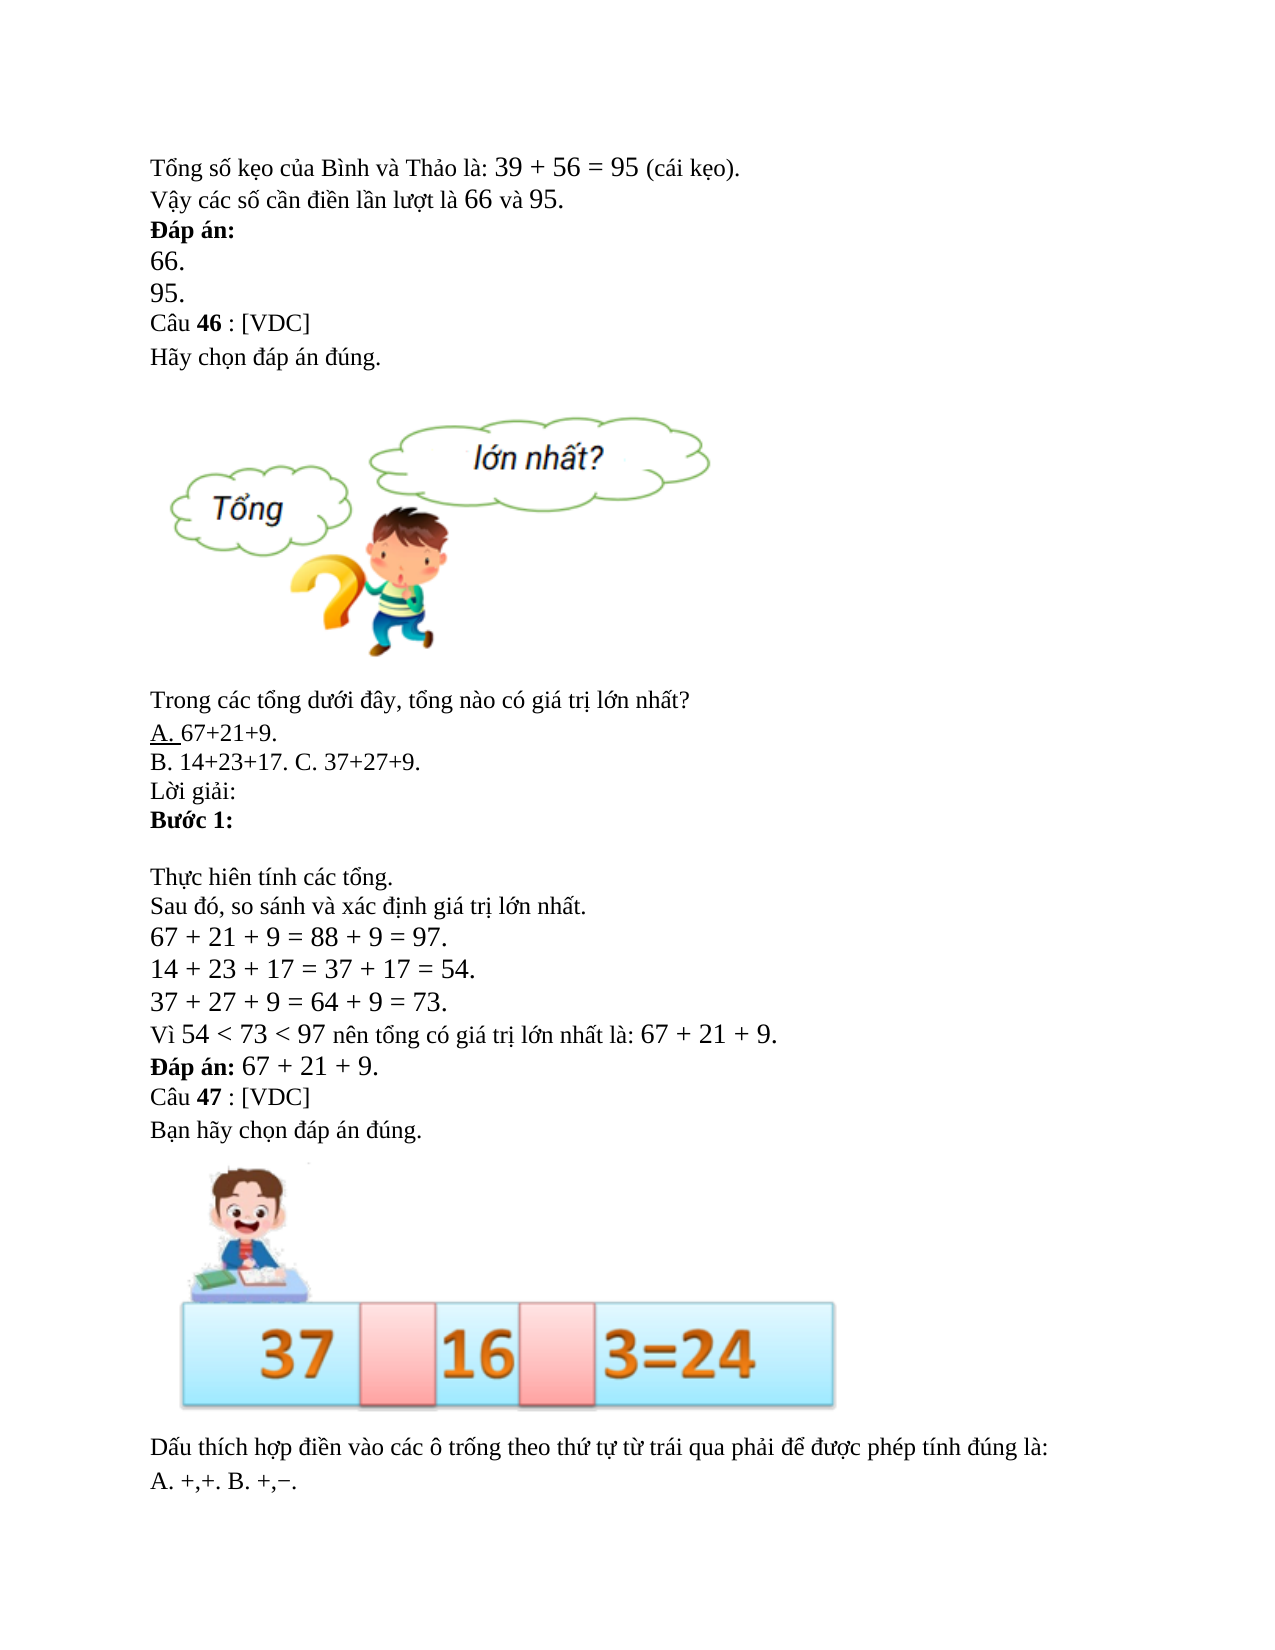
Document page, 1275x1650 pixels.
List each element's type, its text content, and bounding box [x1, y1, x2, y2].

text A. 67+21+9. [150, 718, 1125, 747]
text Câu 47 : [VDC] [150, 1082, 1125, 1111]
text Bước 1: [150, 805, 1125, 833]
text A. +,+. B. +,−. [150, 1466, 1125, 1494]
text Câu 46 : [VDC] [150, 308, 1125, 337]
picture [150, 399, 725, 685]
text B. 14+23+17. C. 37+27+9. [150, 747, 1125, 776]
text Lời giải: [150, 776, 1125, 805]
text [150, 150, 1125, 308]
text Thực hiên tính các tổng. Sau đó, so sánh và xác định giá trị lớn nhất. 67 + 21 + 9 = 88 + 9 = 97. 14 + 23 + 17 = 37 + 17 = 54. 37 + 27 + 9 = 64 + 9 = 73. Vì 54 < 73 < 97 nên tổng có giá trị lớn nhất là: 67 + 21 + 9. Đáp án: 67 + 21 + 9. [150, 833, 1125, 1082]
picture [150, 1144, 854, 1432]
